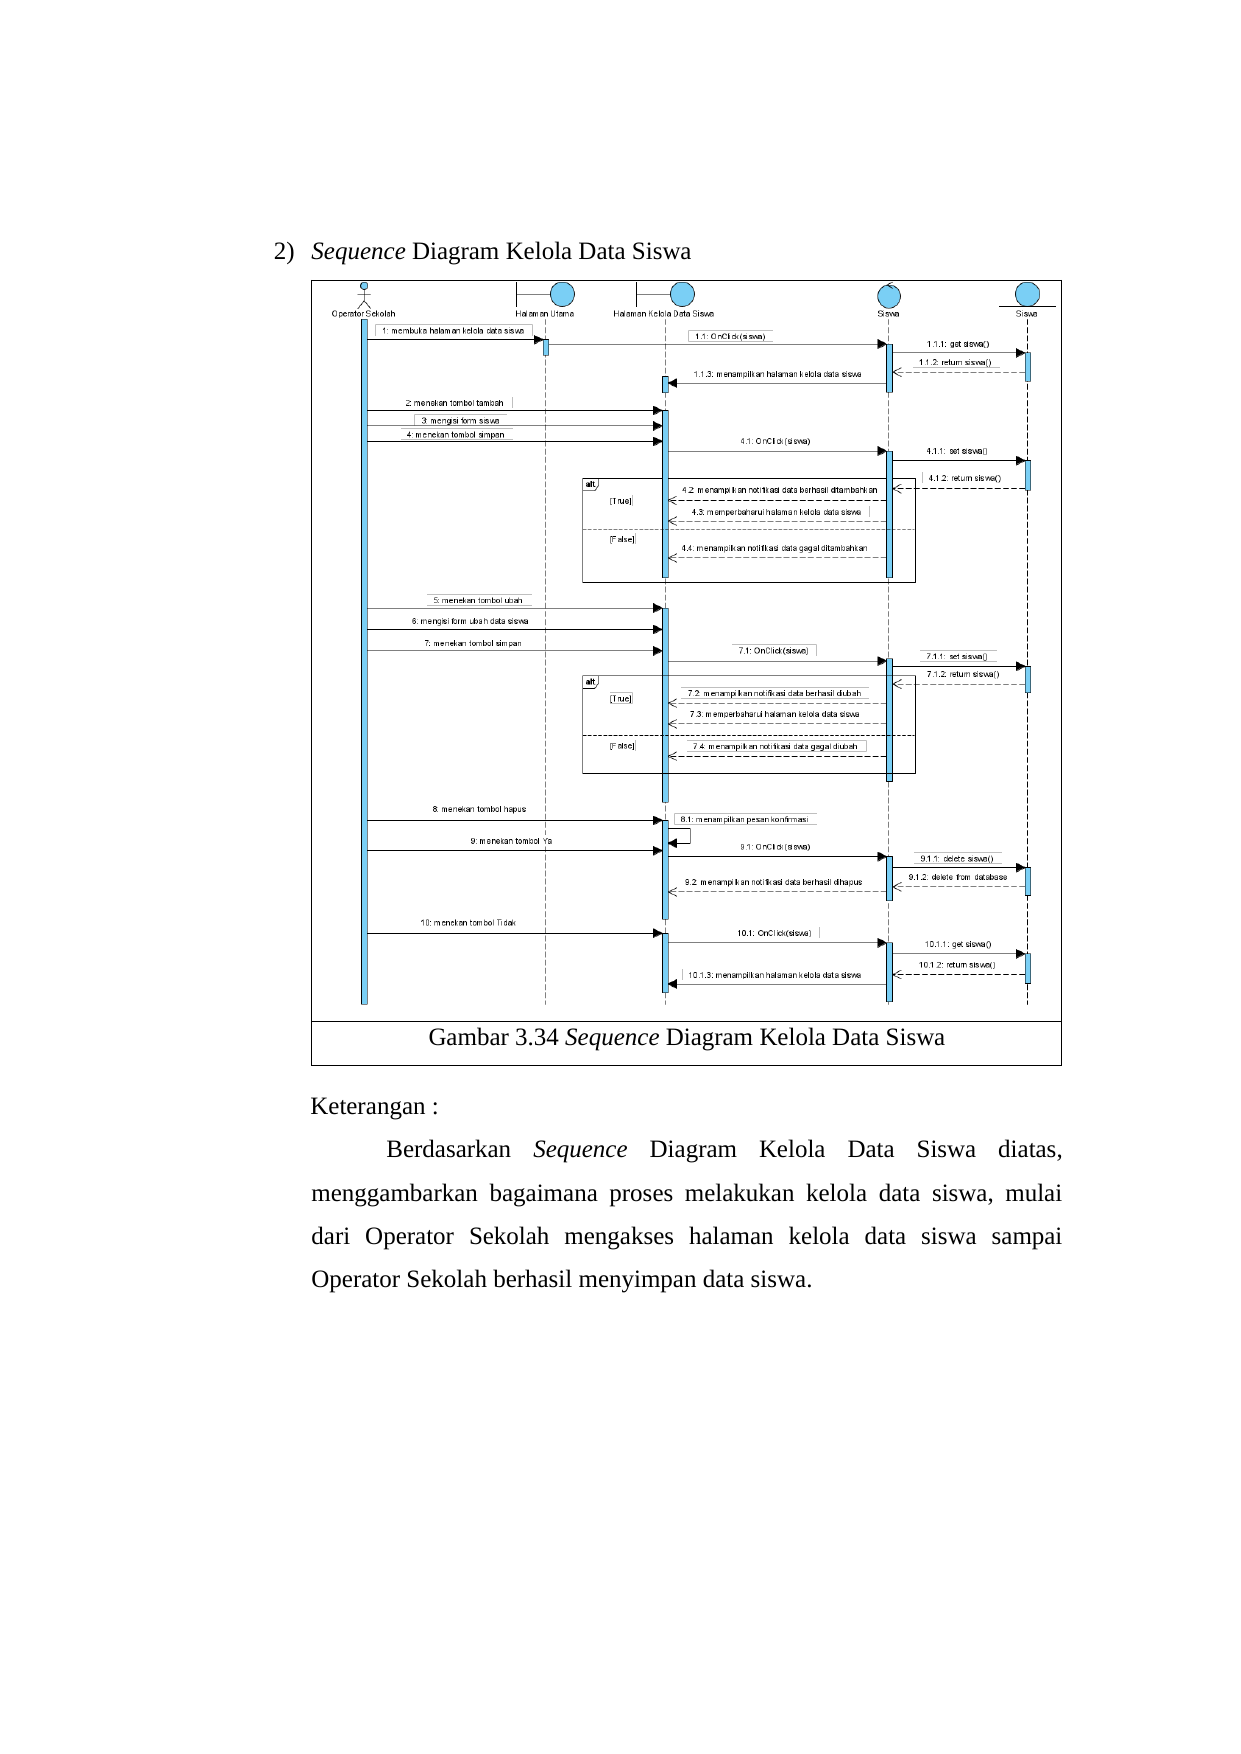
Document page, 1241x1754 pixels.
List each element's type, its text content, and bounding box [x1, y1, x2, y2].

table_cell Gambar 3.34 Sequence Diagram Kelola Data Siswa [312, 1022, 1061, 1065]
picture [323, 280, 1056, 1007]
list Sequence Diagram Kelola Data Siswa [274, 236, 1063, 265]
list Berdasarkan Sequence Diagram Kelola Data Siswa diatas, menggambarkan bagaimana proses melakukan kelola data siswa, mulai dari Operator Sekolah mengakses halaman kelola data siswa sampai Operator Sekolah berhasil menyimpan data siswa. [311, 1134, 1063, 1293]
table_header [312, 281, 1061, 1021]
list Keterangan : [310, 1091, 1063, 1120]
